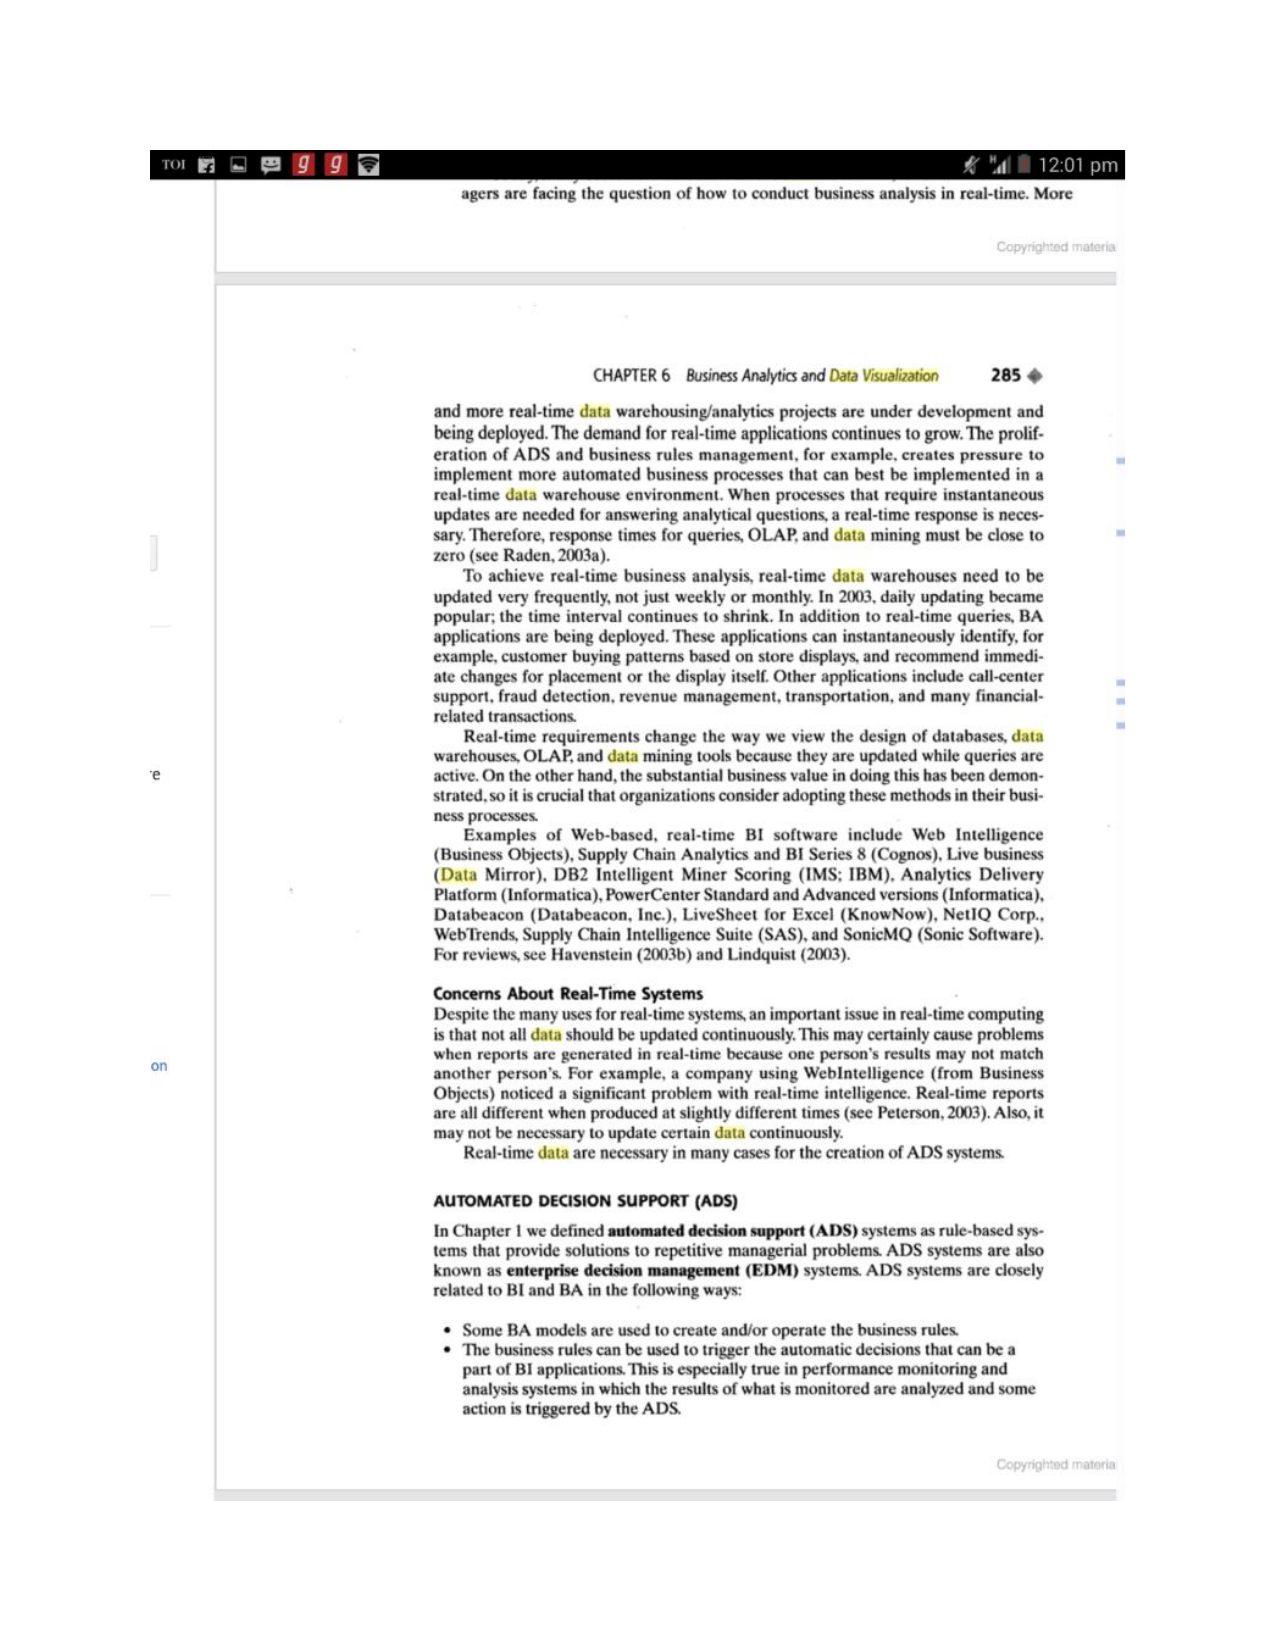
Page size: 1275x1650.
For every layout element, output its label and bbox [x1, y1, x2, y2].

picture [150, 150, 1125, 1501]
